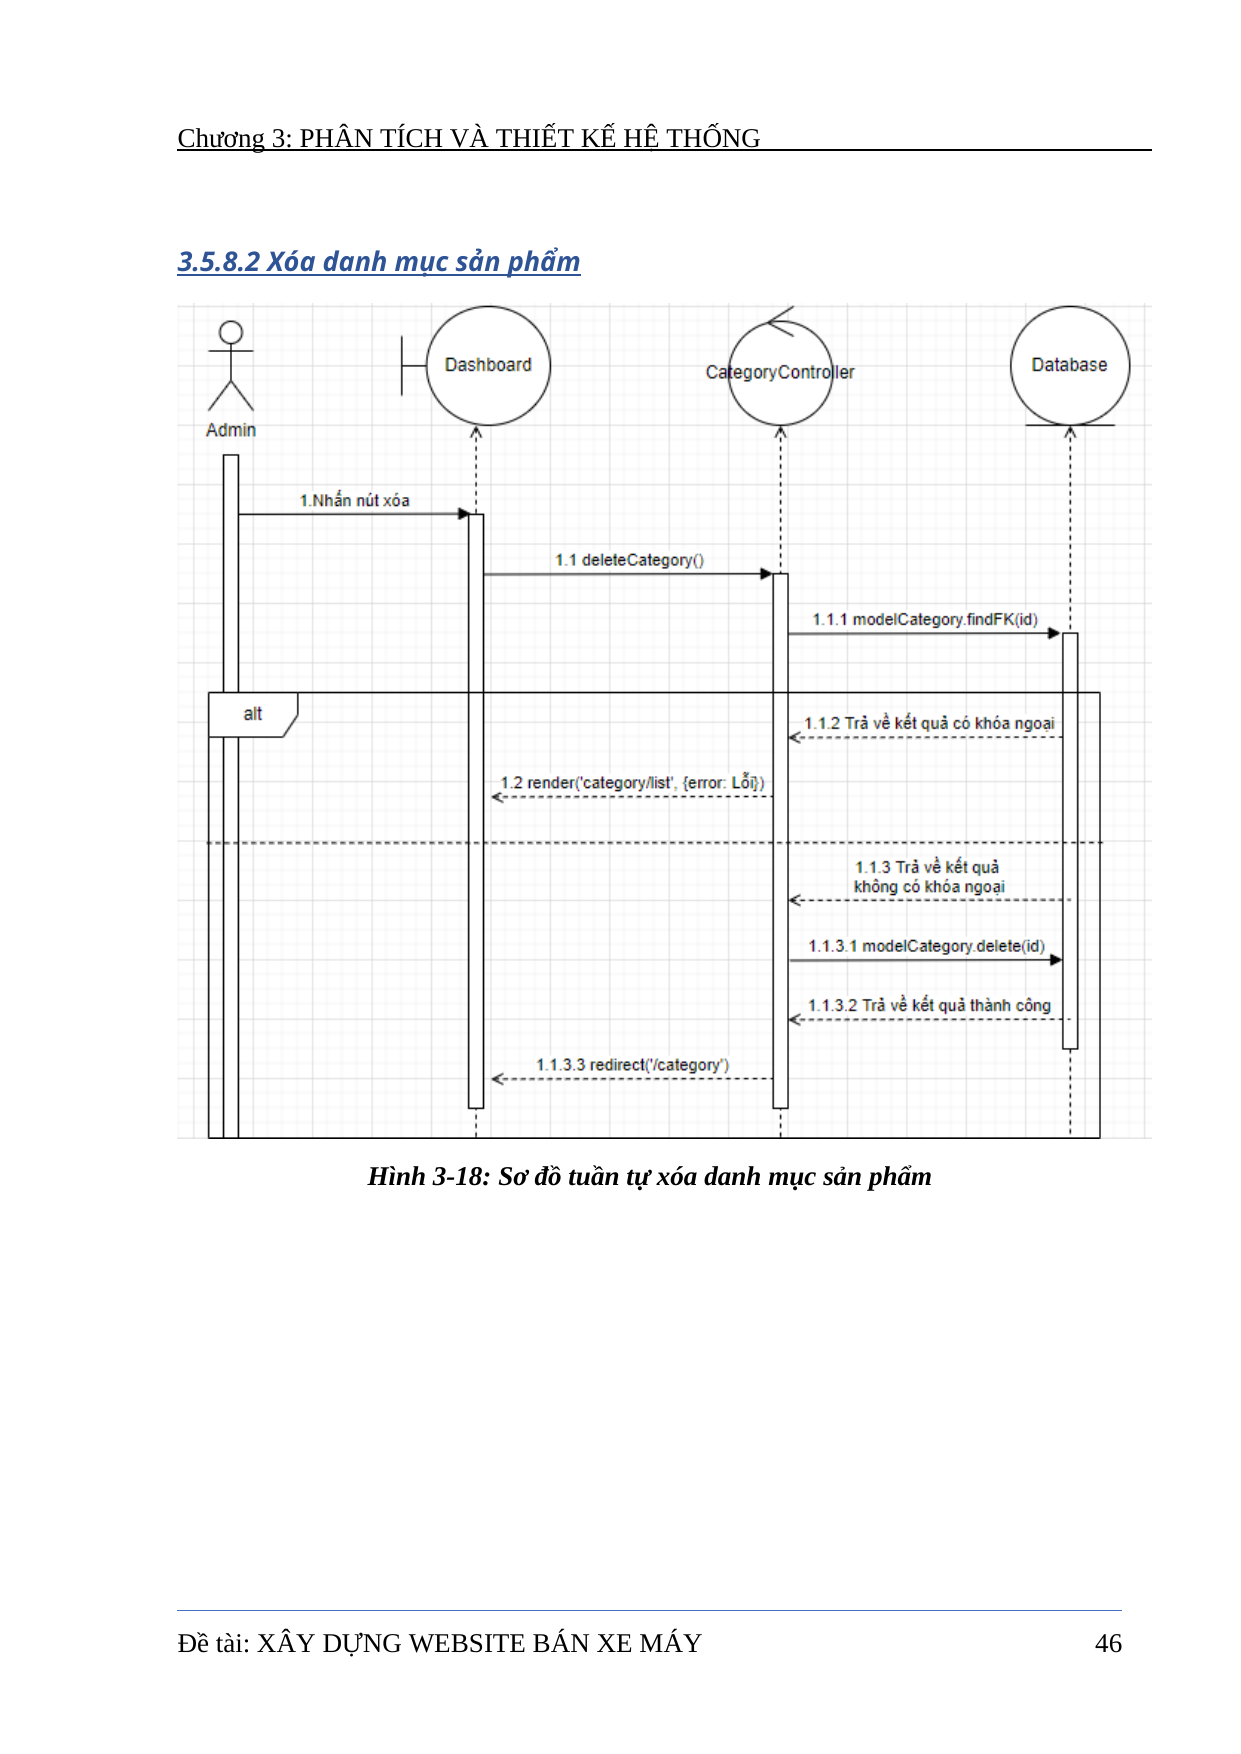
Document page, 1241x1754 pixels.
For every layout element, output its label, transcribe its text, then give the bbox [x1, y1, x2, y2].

subtitle 3.5.8.2 Xóa danh mục sản phẩm [177, 243, 1122, 280]
text Hình 3-18: Sơ đồ tuần tự xóa danh mục sản phẩm [177, 1161, 1122, 1192]
picture [177, 303, 1153, 1139]
